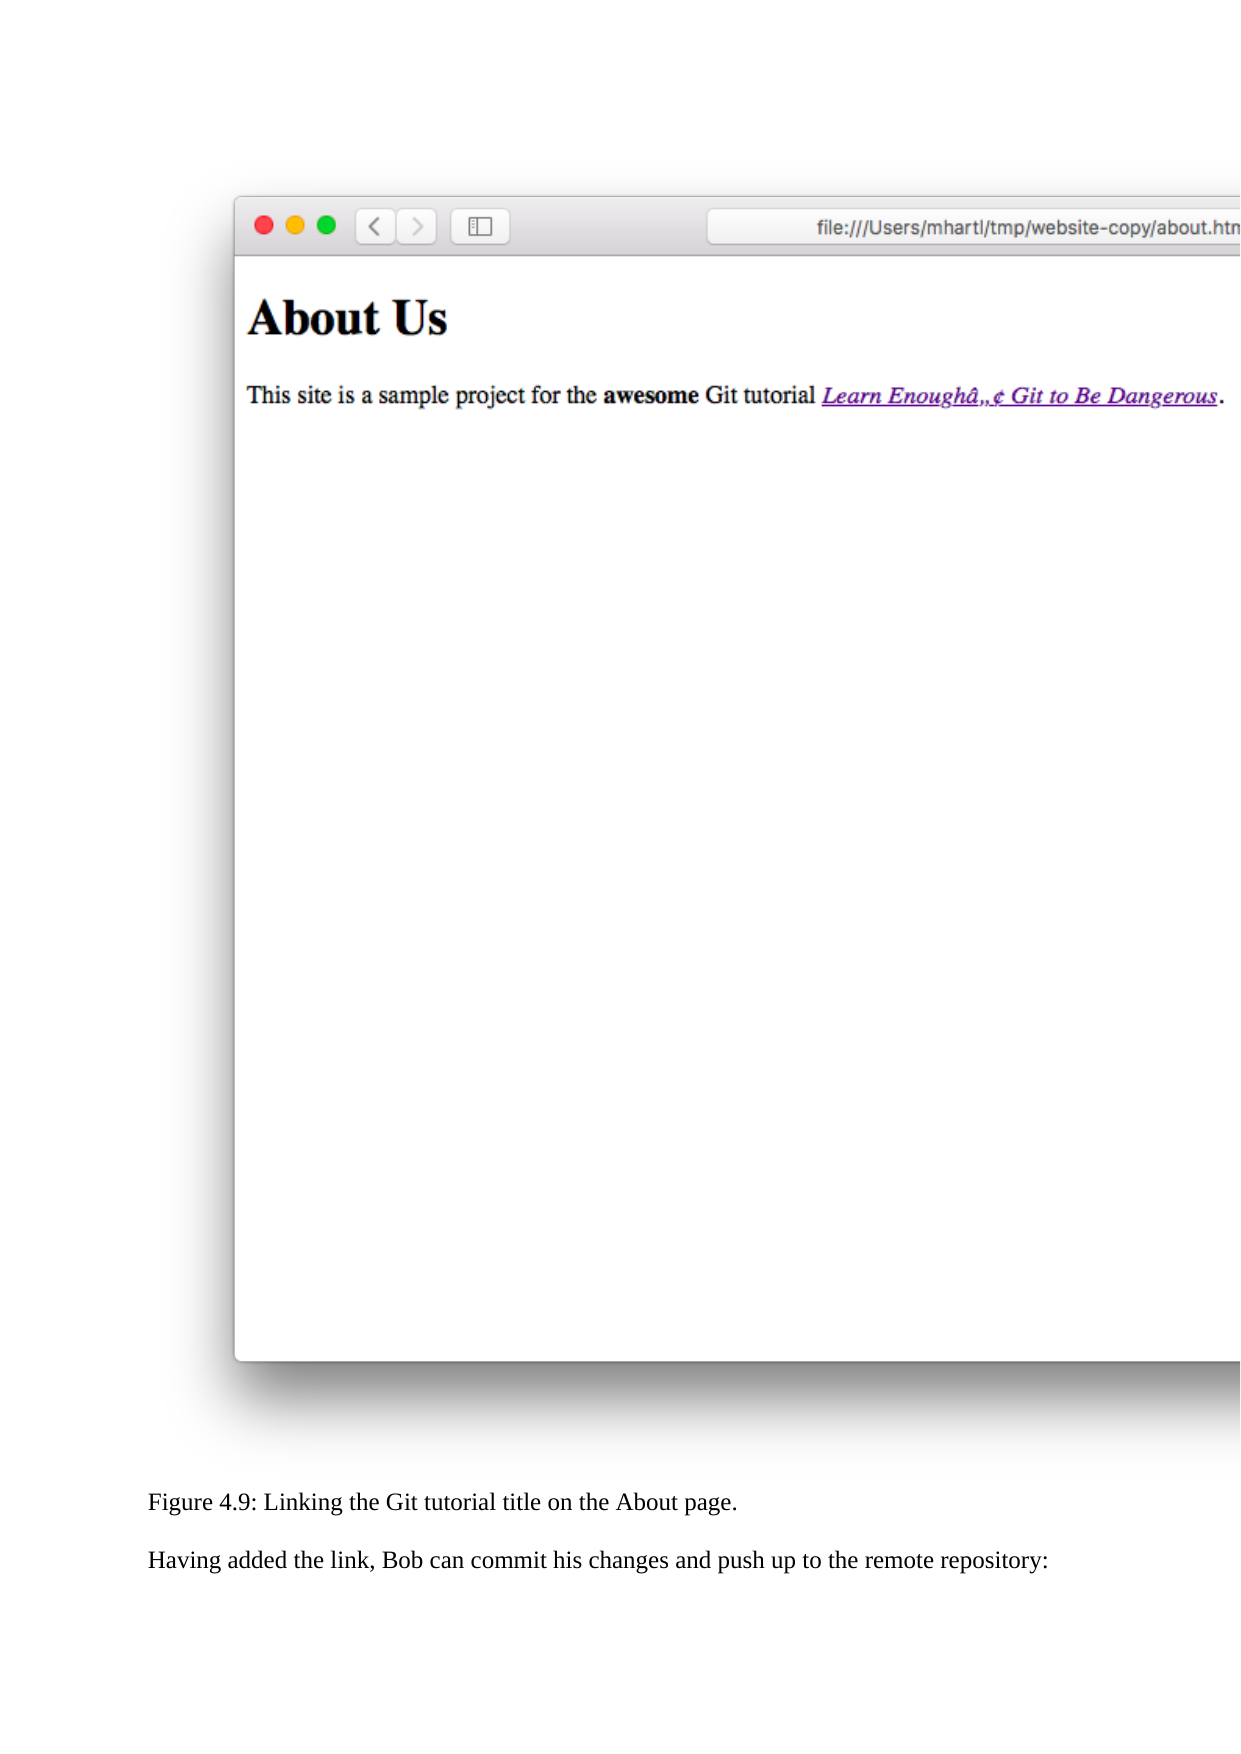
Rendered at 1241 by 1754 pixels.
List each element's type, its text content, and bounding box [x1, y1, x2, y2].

picture [147, 147, 1241, 1487]
text Having added the link, Bob can commit his changes and push up to the remote repository: [148, 1545, 1093, 1573]
text Figure 4.9: Linking the Git tutorial title on the About page. [148, 1487, 1093, 1516]
